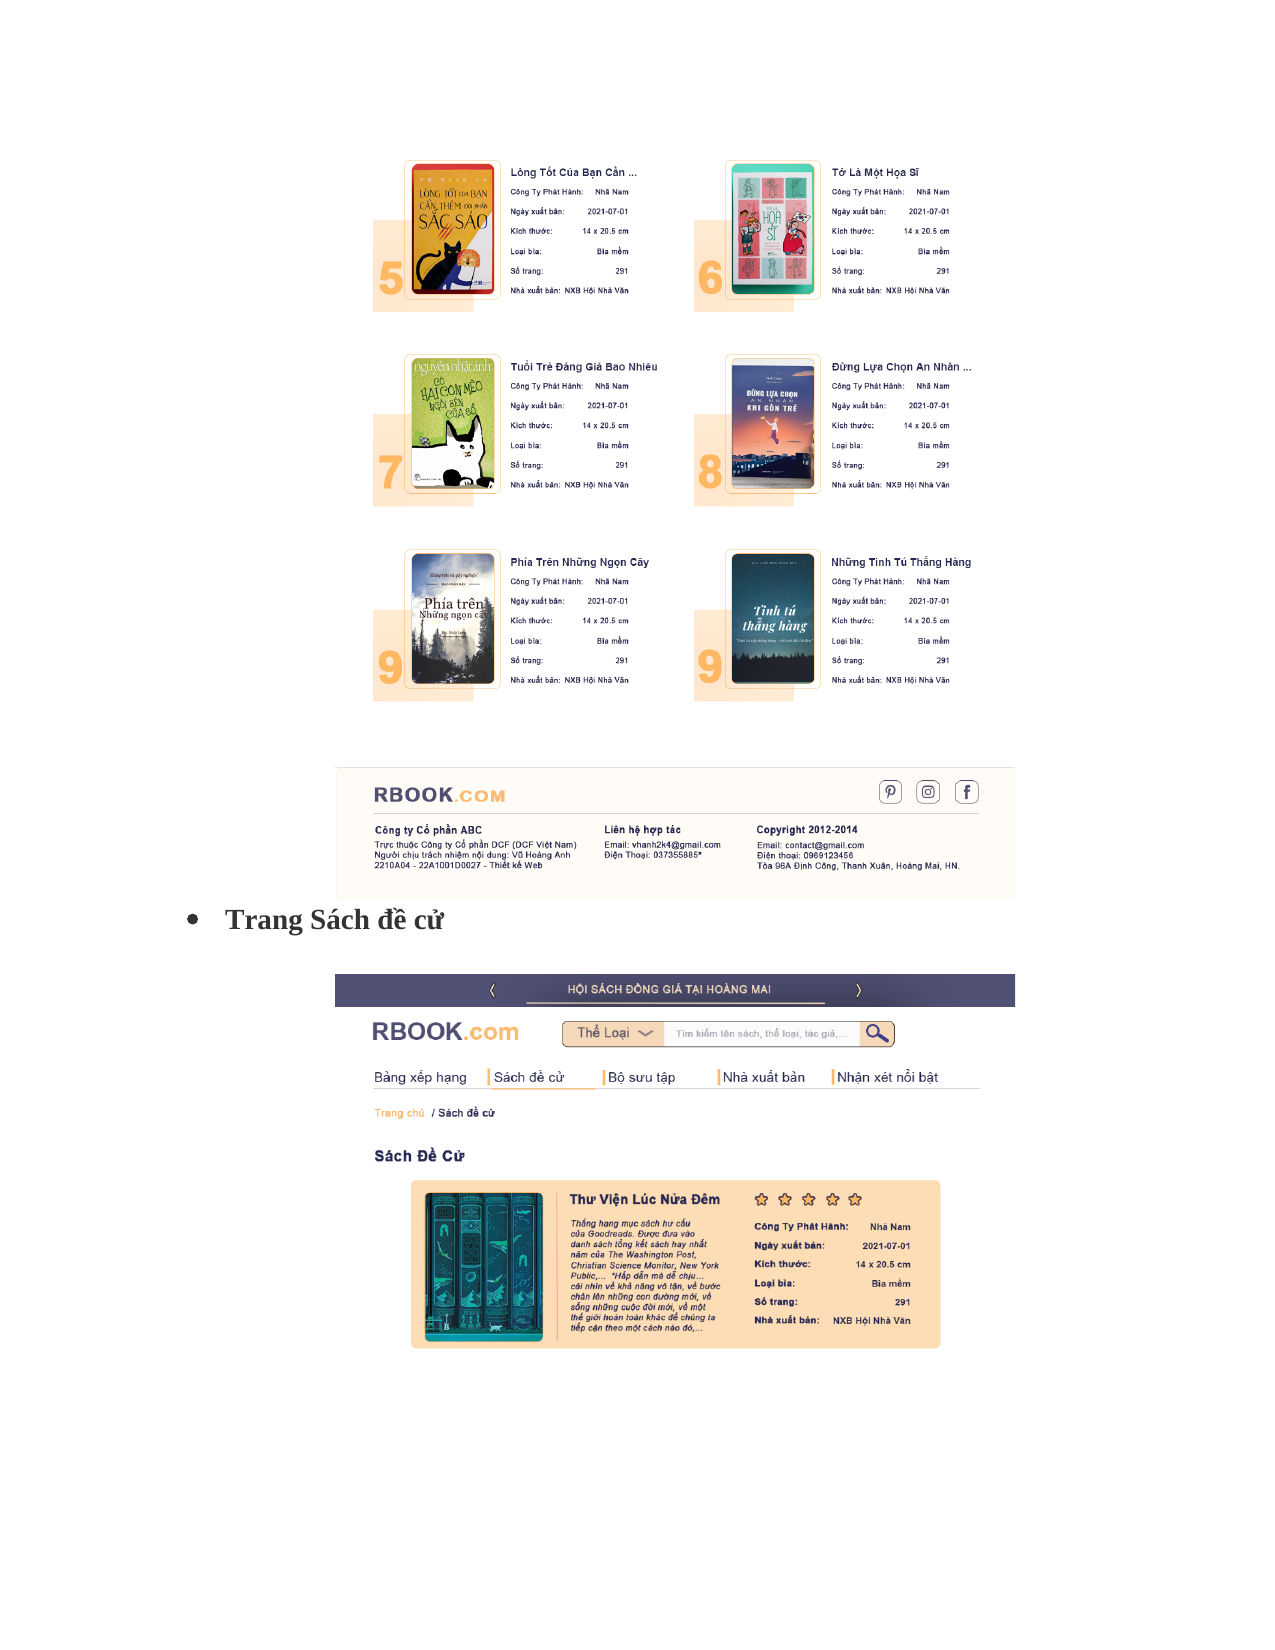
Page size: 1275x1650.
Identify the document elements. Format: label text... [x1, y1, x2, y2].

picture [335, 974, 1015, 1367]
list Trang Sách đề cử [187, 902, 1125, 936]
picture [335, 150, 1015, 900]
